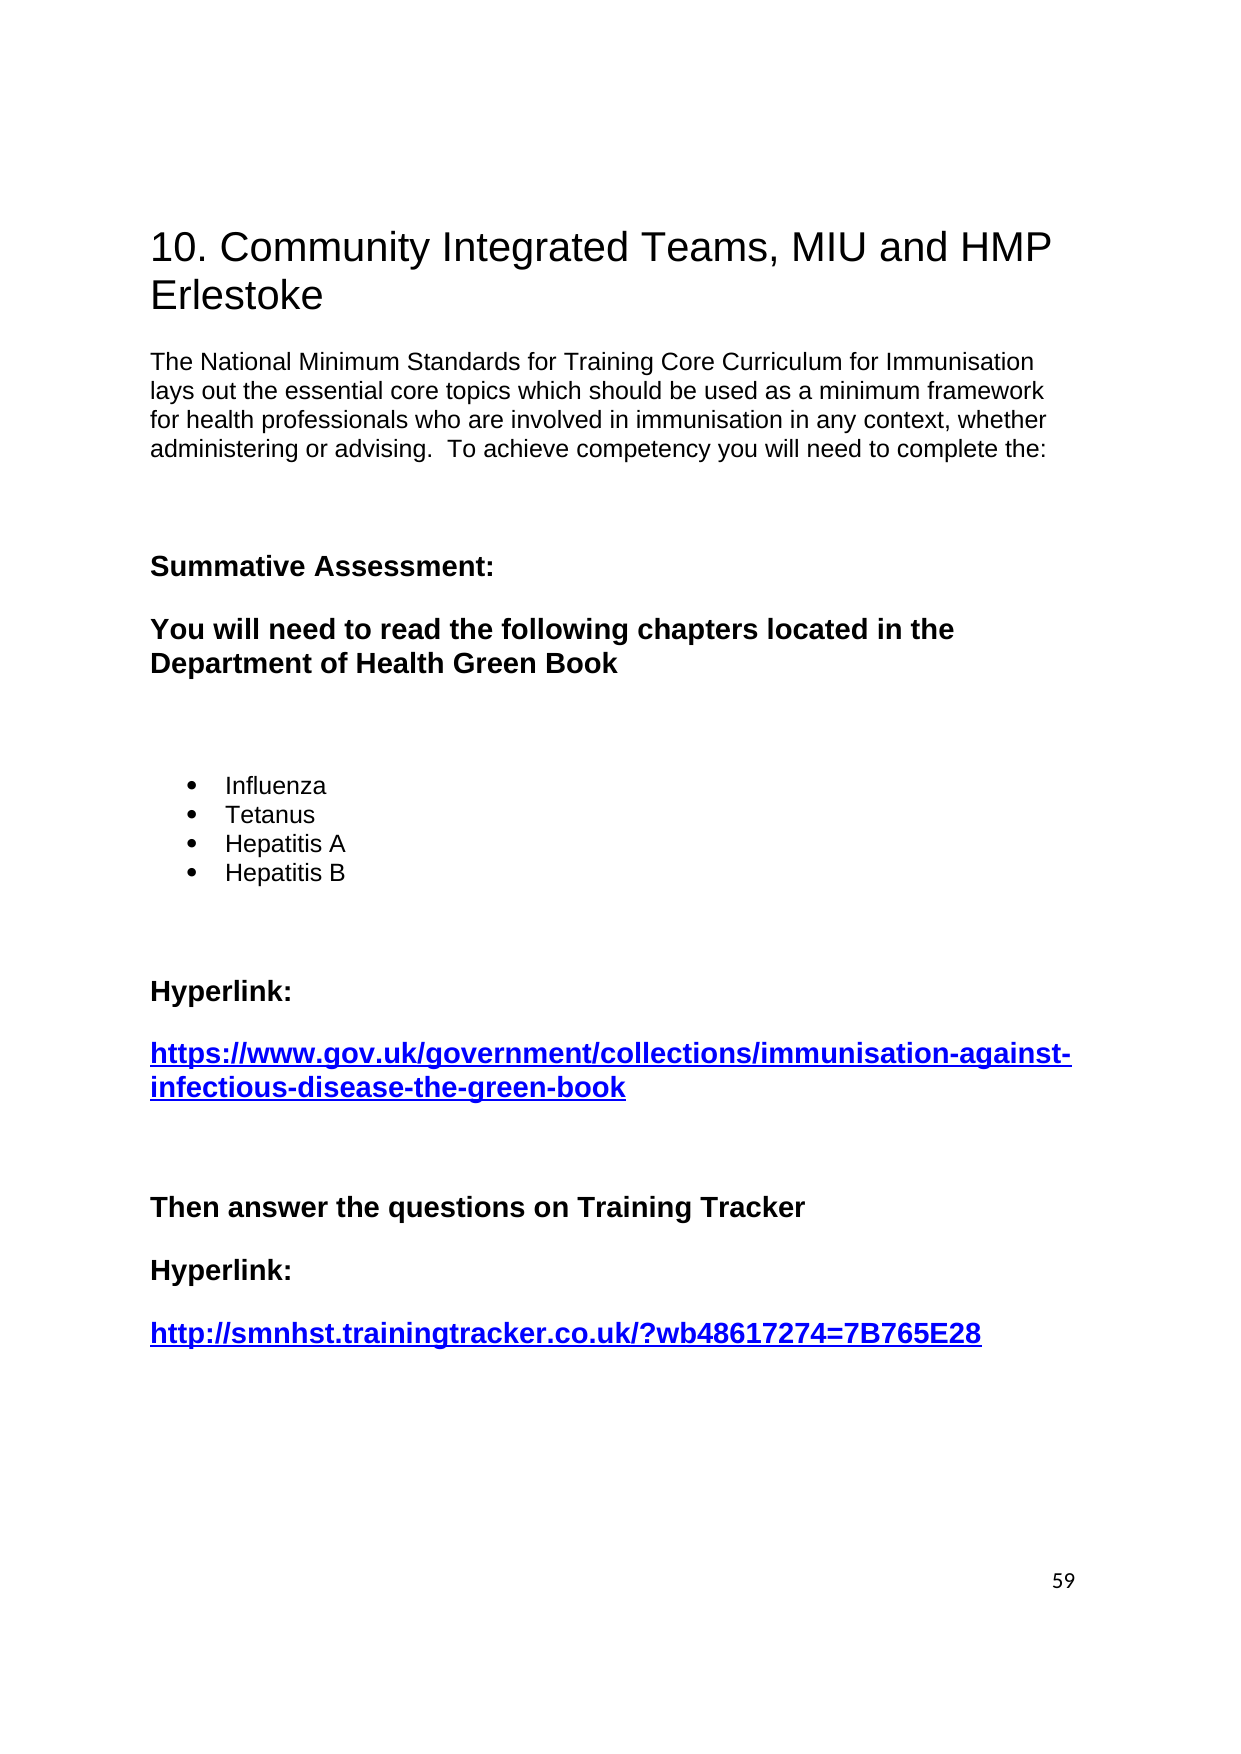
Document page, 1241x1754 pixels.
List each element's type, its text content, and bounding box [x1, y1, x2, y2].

text Then answer the questions on Training Tracker [150, 1190, 1075, 1224]
text You will need to read the following chapters located in the Department of Health Green Book [150, 612, 1075, 679]
text Hyperlink: [150, 973, 1075, 1007]
text 10. Community Integrated Teams, MIU and HMP Erlestoke [150, 222, 1075, 318]
list Hepatitis A [187, 829, 1075, 858]
text The National Minimum Standards for Training Core Curriculum for Immunisation lays out the essential core topics which should be used as a minimum framework for health professionals who are involved in immunisation in any context, whether administering or advising. To achieve competency you will need to complete the: [150, 347, 1075, 462]
text Hyperlink: [150, 1253, 1075, 1287]
text http://smnhst.trainingtracker.co.uk/?wb48617274=7B765E28 [150, 1316, 1075, 1349]
text https://www.gov.uk/government/collections/immunisation-against-infectious-disease-the-green-book [150, 1036, 1075, 1103]
list Influenza [187, 771, 1075, 800]
list Tetanus [187, 800, 1075, 829]
list Hepatitis B [187, 858, 1075, 886]
text Summative Assessment: [150, 549, 1075, 583]
